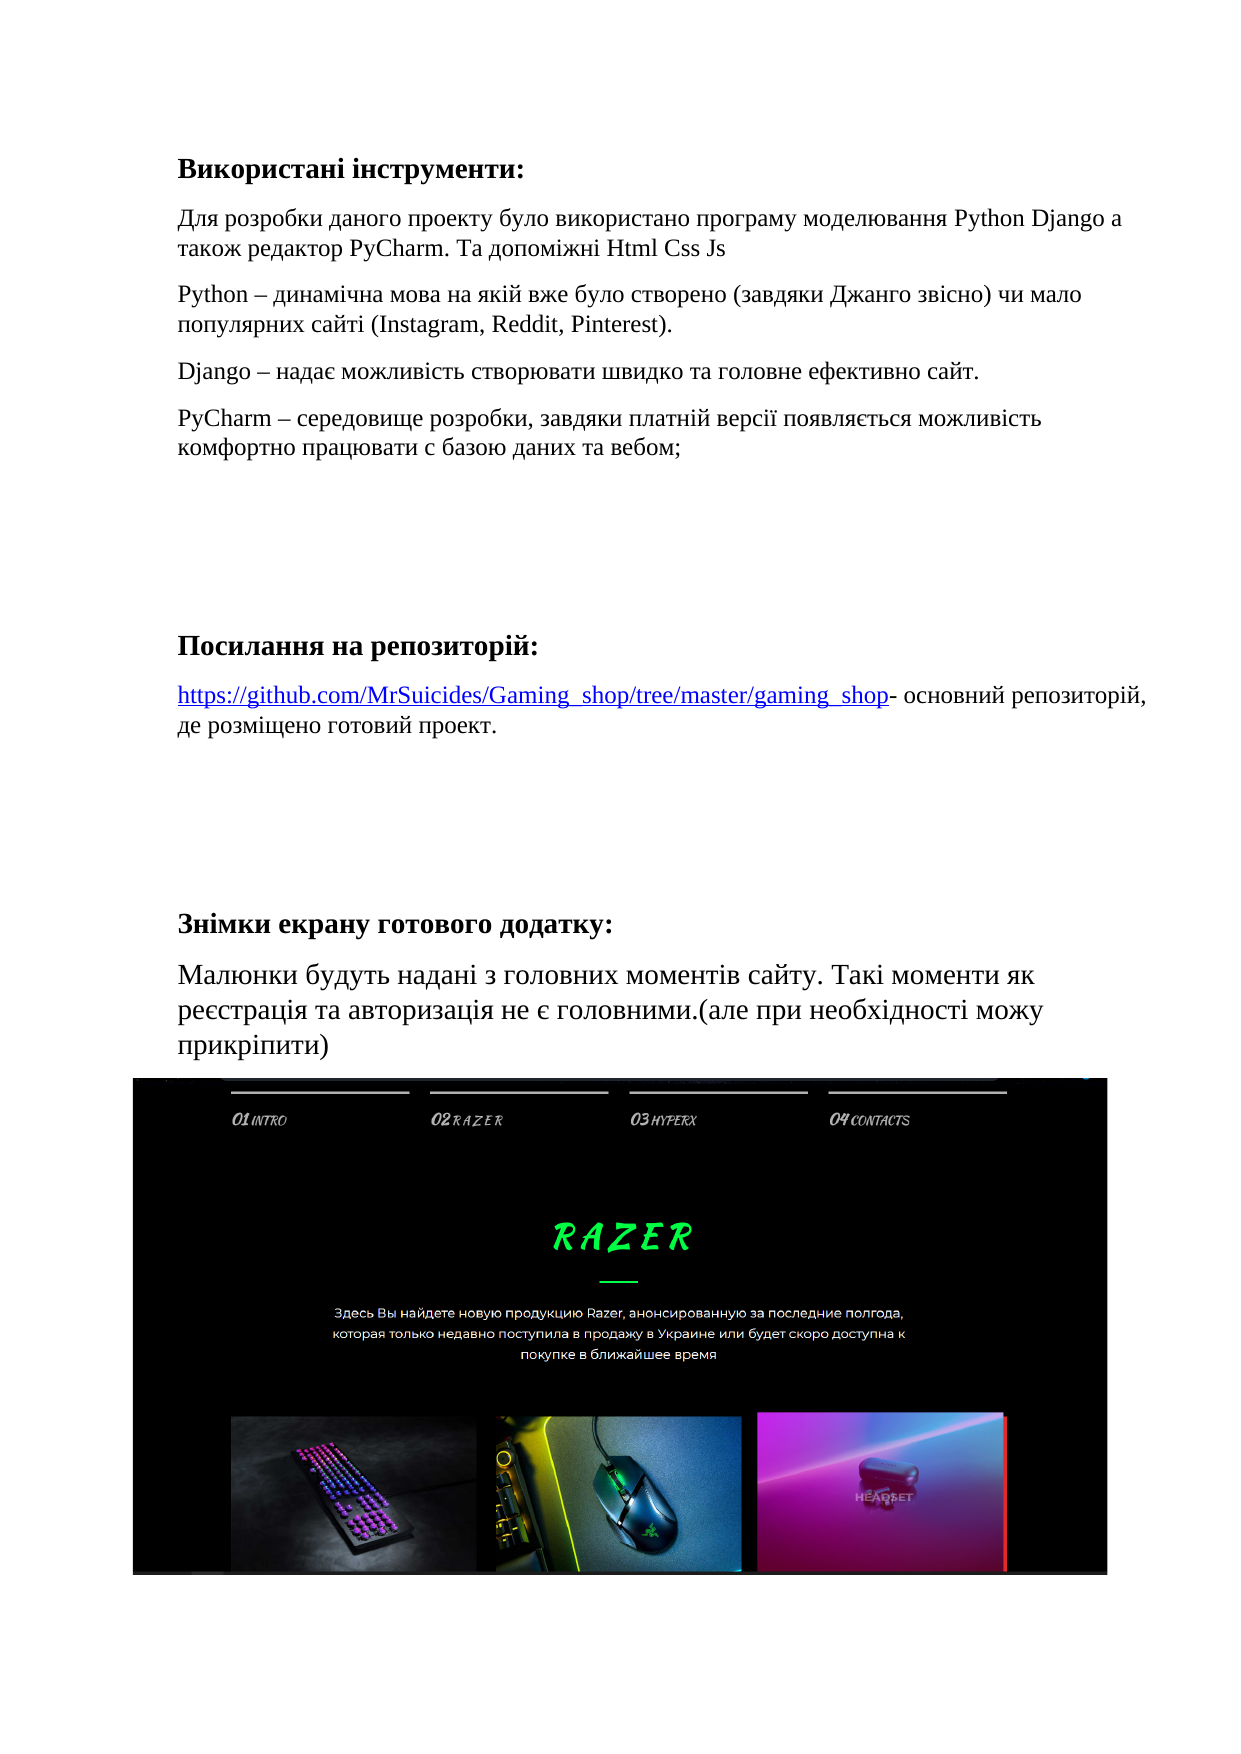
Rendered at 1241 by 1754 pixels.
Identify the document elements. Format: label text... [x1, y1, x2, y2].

text Знімки екрану готового додатку: [177, 906, 1152, 939]
text Посилання на репозиторій: [177, 628, 1152, 662]
text Використані інструменти: [177, 152, 1152, 185]
text Для розробки даного проекту було використано програму моделювання Python Django а також редактор PyCharm. Та допоміжні Html Css Js [177, 203, 1152, 262]
text Python – динамічна мова на якій вже було створено (завдяки Джанго звісно) чи мало популярних сайті (Instagram, Reddit, Pinterest). [177, 279, 1152, 338]
text https://github.com/MrSuicides/Gaming_shop/tree/master/gaming_shop- основний репозиторій, де розміщено готовий проект. [177, 680, 1152, 739]
text PyCharm – середовище розробки, завдяки платній версії появляється можливість комфортно працювати с базою даних та вебом; [177, 403, 1152, 461]
text Малюнки будуть надані з головних моментів сайту. Такі моменти як реєстрація та авторизація не є головними.(але при необхідності можу прикріпити) [177, 957, 1152, 1061]
text Django – надає можливість створювати швидко та головне ефективно сайт. [177, 356, 1152, 385]
picture [132, 1078, 1108, 1575]
